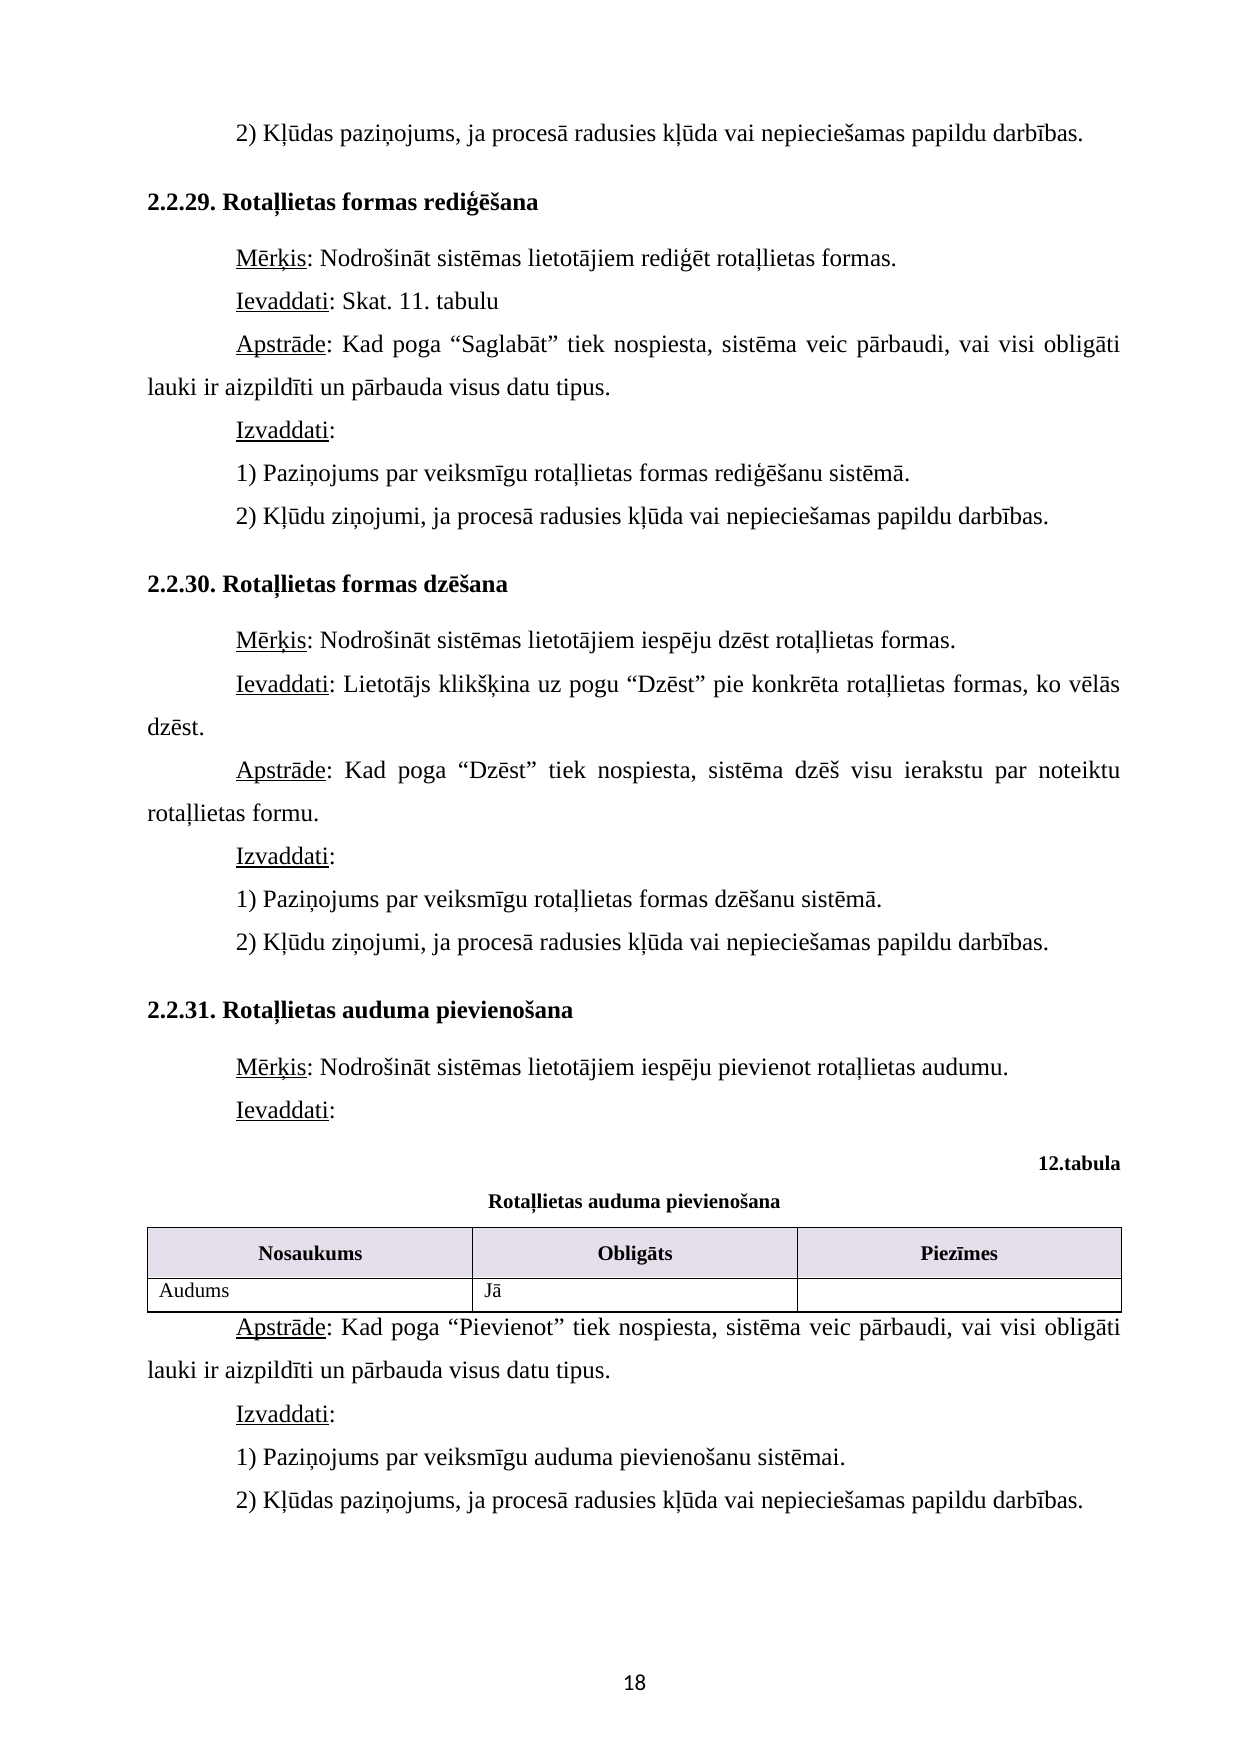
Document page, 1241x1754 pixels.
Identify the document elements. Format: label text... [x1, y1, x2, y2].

text Izvaddati: [147, 415, 1122, 444]
text Mērķis: Nodrošināt sistēmas lietotājiem rediģēt rotaļlietas formas. [147, 243, 1122, 271]
text 2) Kļūdu ziņojumi, ja procesā radusies kļūda vai nepieciešamas papildu darbības. [147, 501, 1122, 530]
text Mērķis: Nodrošināt sistēmas lietotājiem iespēju pievienot rotaļlietas audumu. [147, 1052, 1122, 1080]
table_header Nosaukums [148, 1228, 472, 1277]
table_header Obligāts [473, 1228, 797, 1277]
text Ievaddati: [147, 1095, 1122, 1123]
text 12.tabula [147, 1150, 1121, 1174]
text 2) Kļūdu ziņojumi, ja procesā radusies kļūda vai nepieciešamas papildu darbības. [147, 927, 1122, 956]
text Apstrāde: Kad poga “Dzēst” tiek nospiesta, sistēma dzēš visu ierakstu par noteiktu rotaļlietas formu. [147, 755, 1122, 827]
text 2) Kļūdas paziņojums, ja procesā radusies kļūda vai nepieciešamas papildu darbības. [147, 1485, 1122, 1514]
text Rotaļlietas auduma pievienošana [147, 1189, 1122, 1213]
text Apstrāde: Kad poga “Pievienot” tiek nospiesta, sistēma veic pārbaudi, vai visi obligāti lauki ir aizpildīti un pārbauda visus datu tipus. [147, 1313, 1122, 1384]
subtitle 2.2.31. Rotaļlietas auduma pievienošana [147, 996, 1122, 1024]
text Ievaddati: Skat. 11. tabulu [147, 286, 1122, 314]
text 1) Paziņojums par veiksmīgu rotaļlietas formas rediģēšanu sistēmā. [147, 458, 1122, 487]
table_cell [798, 1279, 1121, 1311]
text 1) Paziņojums par veiksmīgu auduma pievienošanu sistēmai. [147, 1442, 1122, 1471]
text Ievaddati: Lietotājs klikšķina uz pogu “Dzēst” pie konkrēta rotaļlietas formas, ko vēlās dzēst. [147, 669, 1122, 741]
table_cell Jā [473, 1279, 797, 1311]
subtitle 2.2.29. Rotaļlietas formas rediģēšana [147, 187, 1122, 215]
text Izvaddati: [147, 841, 1122, 870]
text Apstrāde: Kad poga “Saglabāt” tiek nospiesta, sistēma veic pārbaudi, vai visi obligāti lauki ir aizpildīti un pārbauda visus datu tipus. [147, 329, 1122, 401]
table_header Piezīmes [798, 1228, 1121, 1277]
text Mērķis: Nodrošināt sistēmas lietotājiem iespēju dzēst rotaļlietas formas. [147, 626, 1122, 654]
text 2) Kļūdas paziņojums, ja procesā radusies kļūda vai nepieciešamas papildu darbības. [147, 118, 1122, 147]
table_cell Audums [148, 1279, 472, 1311]
text 1) Paziņojums par veiksmīgu rotaļlietas formas dzēšanu sistēmā. [147, 884, 1122, 913]
subtitle 2.2.30. Rotaļlietas formas dzēšana [147, 569, 1122, 598]
text Izvaddati: [147, 1399, 1122, 1427]
